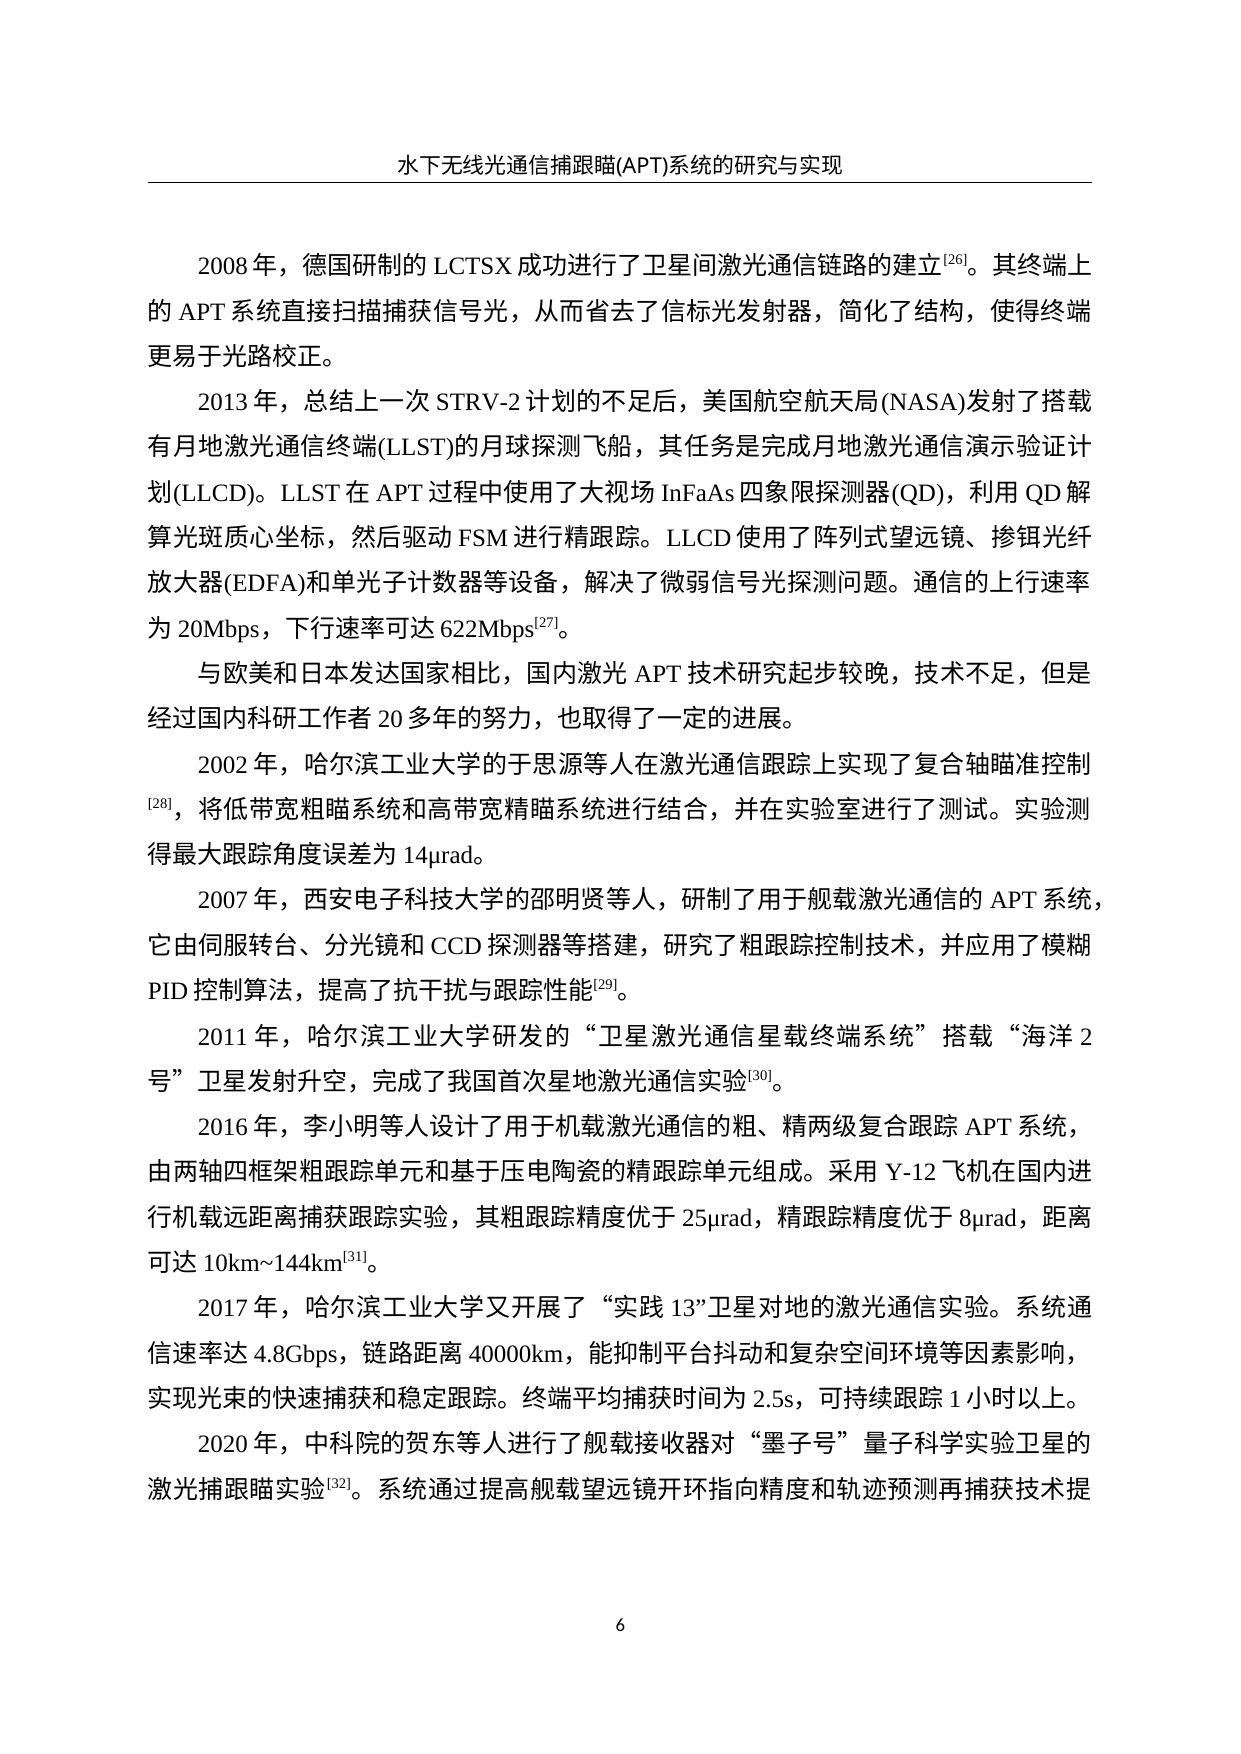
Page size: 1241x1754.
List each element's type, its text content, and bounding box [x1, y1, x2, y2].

text 与欧美和日本发达国家相比，国内激光APT技术研究起步较晚，技术不足，但是经过国内科研工作者20多年的努力，也取得了一定的进展。 [148, 653, 1092, 735]
text 2008年，德国研制的LCTSX成功进行了卫星间激光通信链路的建立[26]。其终端上的APT系统直接扫描捕获信号光，从而省去了信标光发射器，简化了结构，使得终端更易于光路校正。 [148, 246, 1092, 372]
text 2011年，哈尔滨工业大学研发的“卫星激光通信星载终端系统”搭载“海洋2号”卫星发射升空，完成了我国首次星地激光通信实验[30]。 [148, 1016, 1092, 1097]
text 2002年，哈尔滨工业大学的于思源等人在激光通信跟踪上实现了复合轴瞄准控制[28]，将低带宽粗瞄系统和高带宽精瞄系统进行结合，并在实验室进行了测试。实验测得最大跟踪角度误差为14μrad。 [148, 744, 1092, 871]
text 2007年，西安电子科技大学的邵明贤等人，研制了用于舰载激光通信的APT系统，它由伺服转台、分光镜和CCD探测器等搭建，研究了粗跟踪控制技术，并应用了模糊PID控制算法，提高了抗干扰与跟踪性能[29]。 [148, 880, 1092, 1007]
text 2017年，哈尔滨工业大学又开展了“实践13”卫星对地的激光通信实验。系统通信速率达4.8Gbps，链路距离40000km，能抑制平台抖动和复杂空间环境等因素影响，实现光束的快速捕获和稳定跟踪。终端平均捕获时间为2.5s，可持续跟踪1小时以上。 [148, 1288, 1092, 1415]
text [148, 1424, 1092, 1505]
text 2016年，李小明等人设计了用于机载激光通信的粗、精两级复合跟踪APT系统，由两轴四框架粗跟踪单元和基于压电陶瓷的精跟踪单元组成。采用Y-12飞机在国内进行机载远距离捕获跟踪实验，其粗跟踪精度优于25μrad，精跟踪精度优于8μrad，距离可达10km~144km[31]。 [148, 1107, 1092, 1279]
text 2013年，总结上一次STRV-2计划的不足后，美国航空航天局(NASA)发射了搭载有月地激光通信终端(LLST)的月球探测飞船，其任务是完成月地激光通信演示验证计划(LLCD)。LLST在APT过程中使用了大视场InFaAs四象限探测器(QD)，利用QD解算光斑质心坐标，然后驱动FSM进行精跟踪。LLCD使用了阵列式望远镜、掺铒光纤放大器(EDFA)和单光子计数器等设备，解决了微弱信号光探测问题。通信的上行速率为20Mbps，下行速率可达622Mbps[27]。 [148, 382, 1092, 644]
